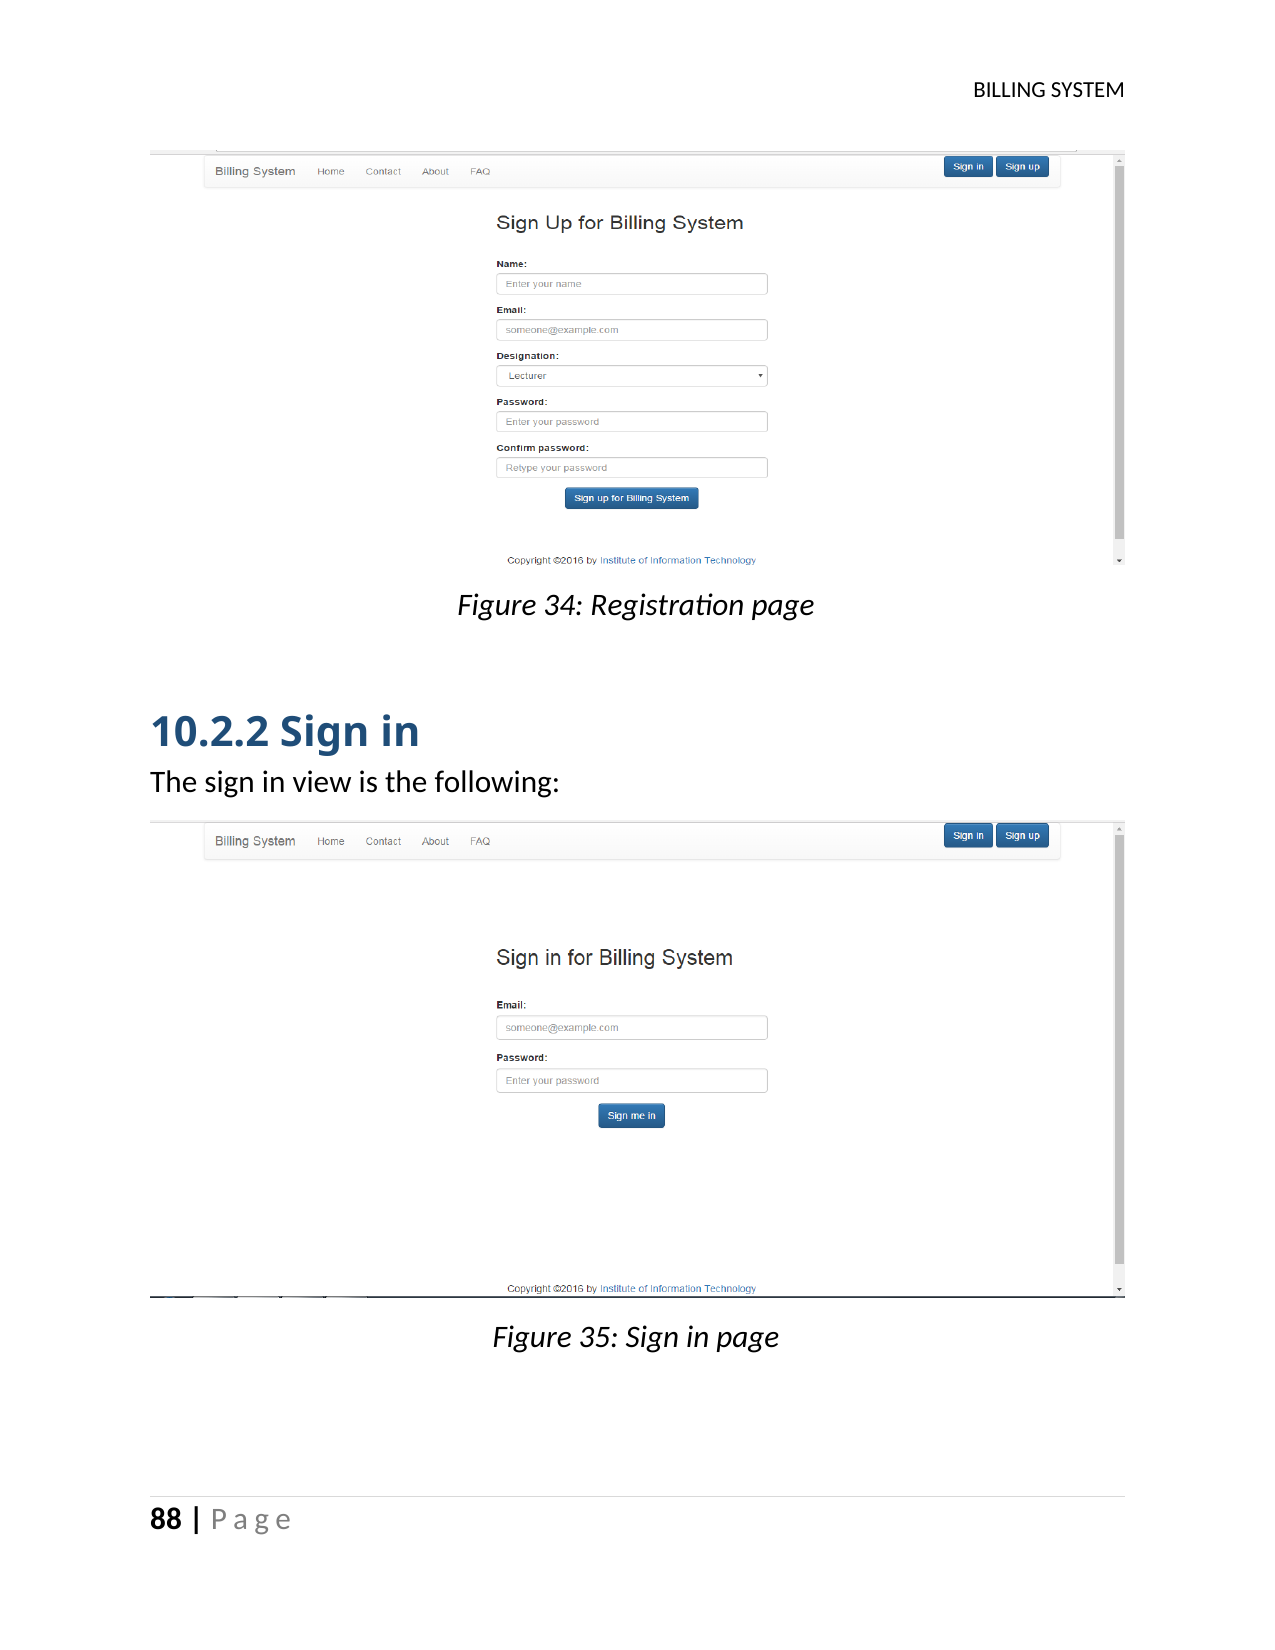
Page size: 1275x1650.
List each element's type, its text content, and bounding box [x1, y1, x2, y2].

picture [150, 150, 1125, 565]
picture [150, 820, 1125, 1298]
text The sign in view is the following: [150, 763, 1125, 801]
subtitle 10.2.2 Sign in [150, 701, 1125, 758]
text Figure 35: Sign in page [150, 1317, 1125, 1356]
text Figure 34: Registration page [150, 584, 1125, 623]
